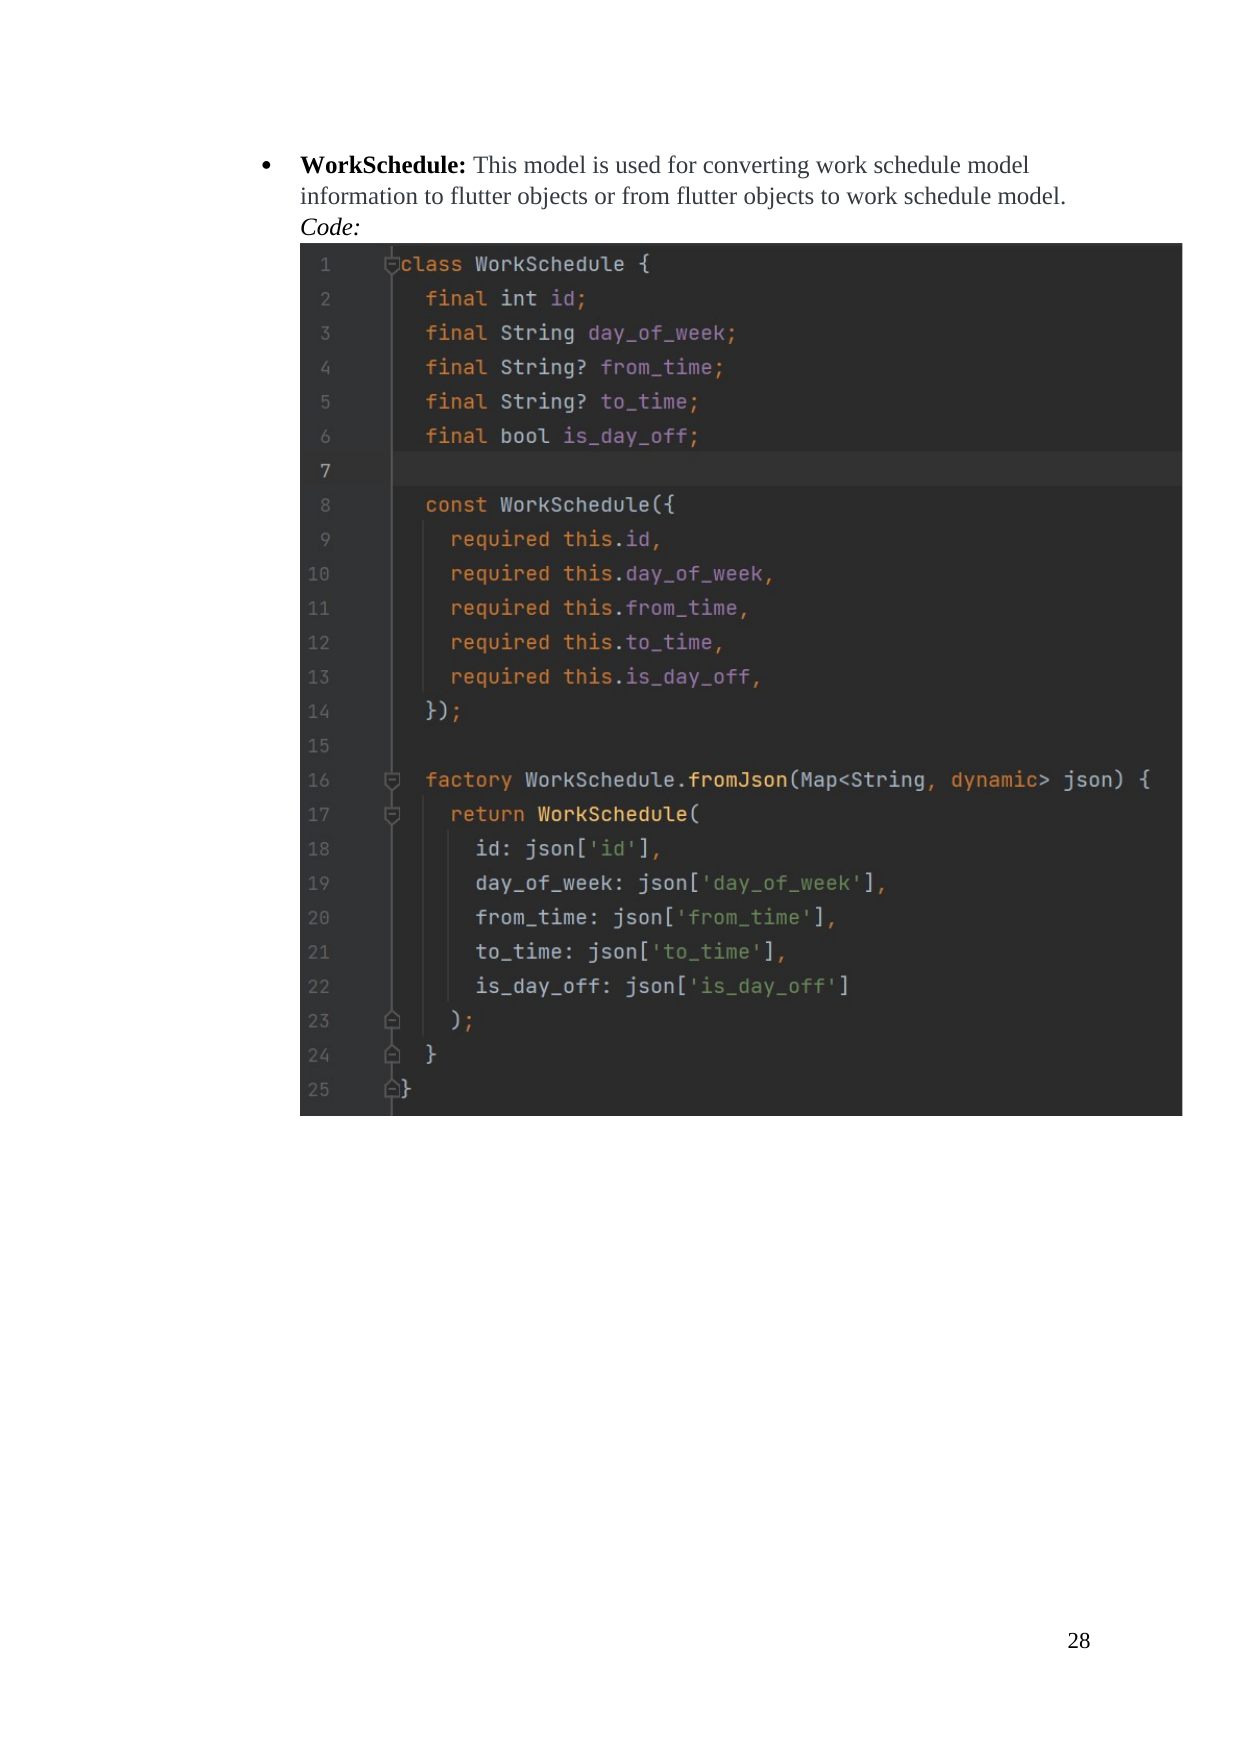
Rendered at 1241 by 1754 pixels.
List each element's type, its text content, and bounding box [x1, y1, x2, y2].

list WorkSchedule: This model is used for converting work schedule model information to flutter objects or from flutter objects to work schedule model. [262, 150, 1090, 210]
picture [300, 243, 1183, 1116]
list Code: [300, 212, 1090, 241]
